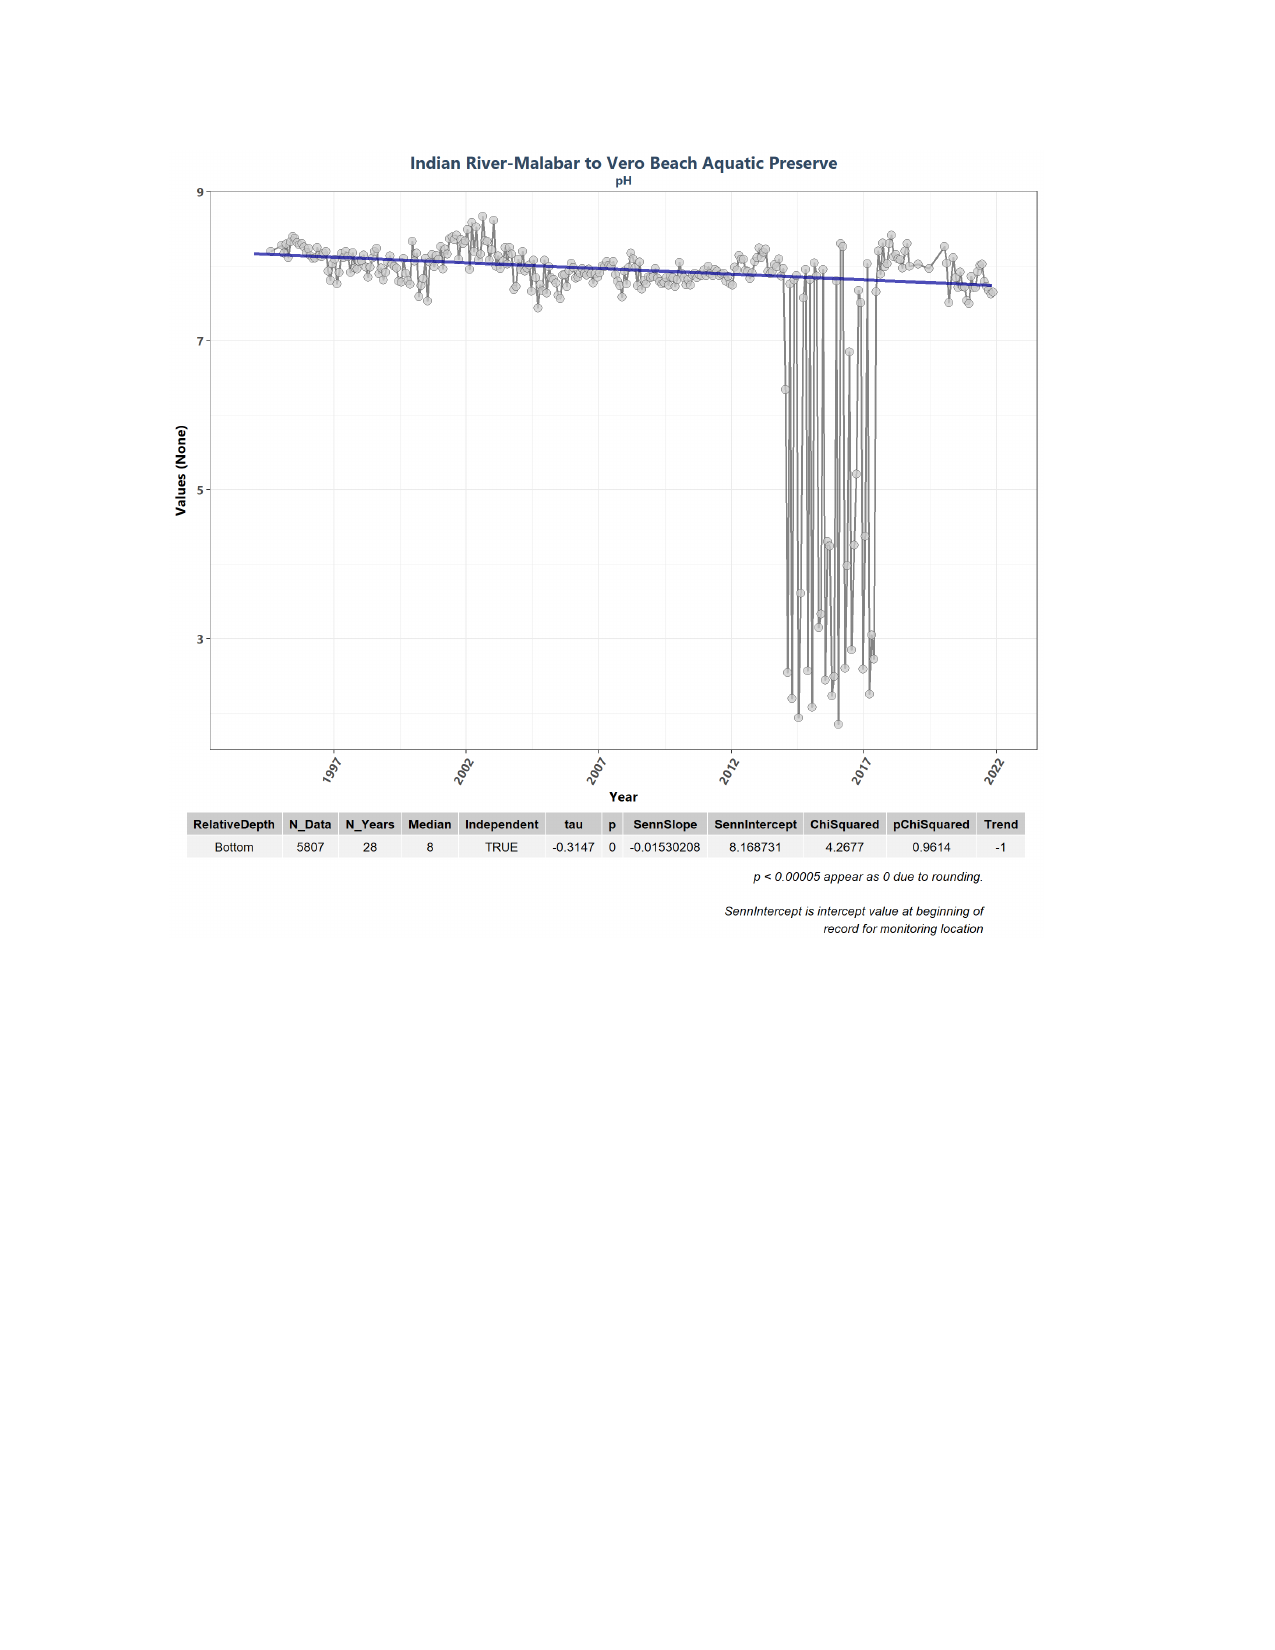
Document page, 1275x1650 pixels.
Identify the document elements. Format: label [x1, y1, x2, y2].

picture [168, 150, 1044, 938]
